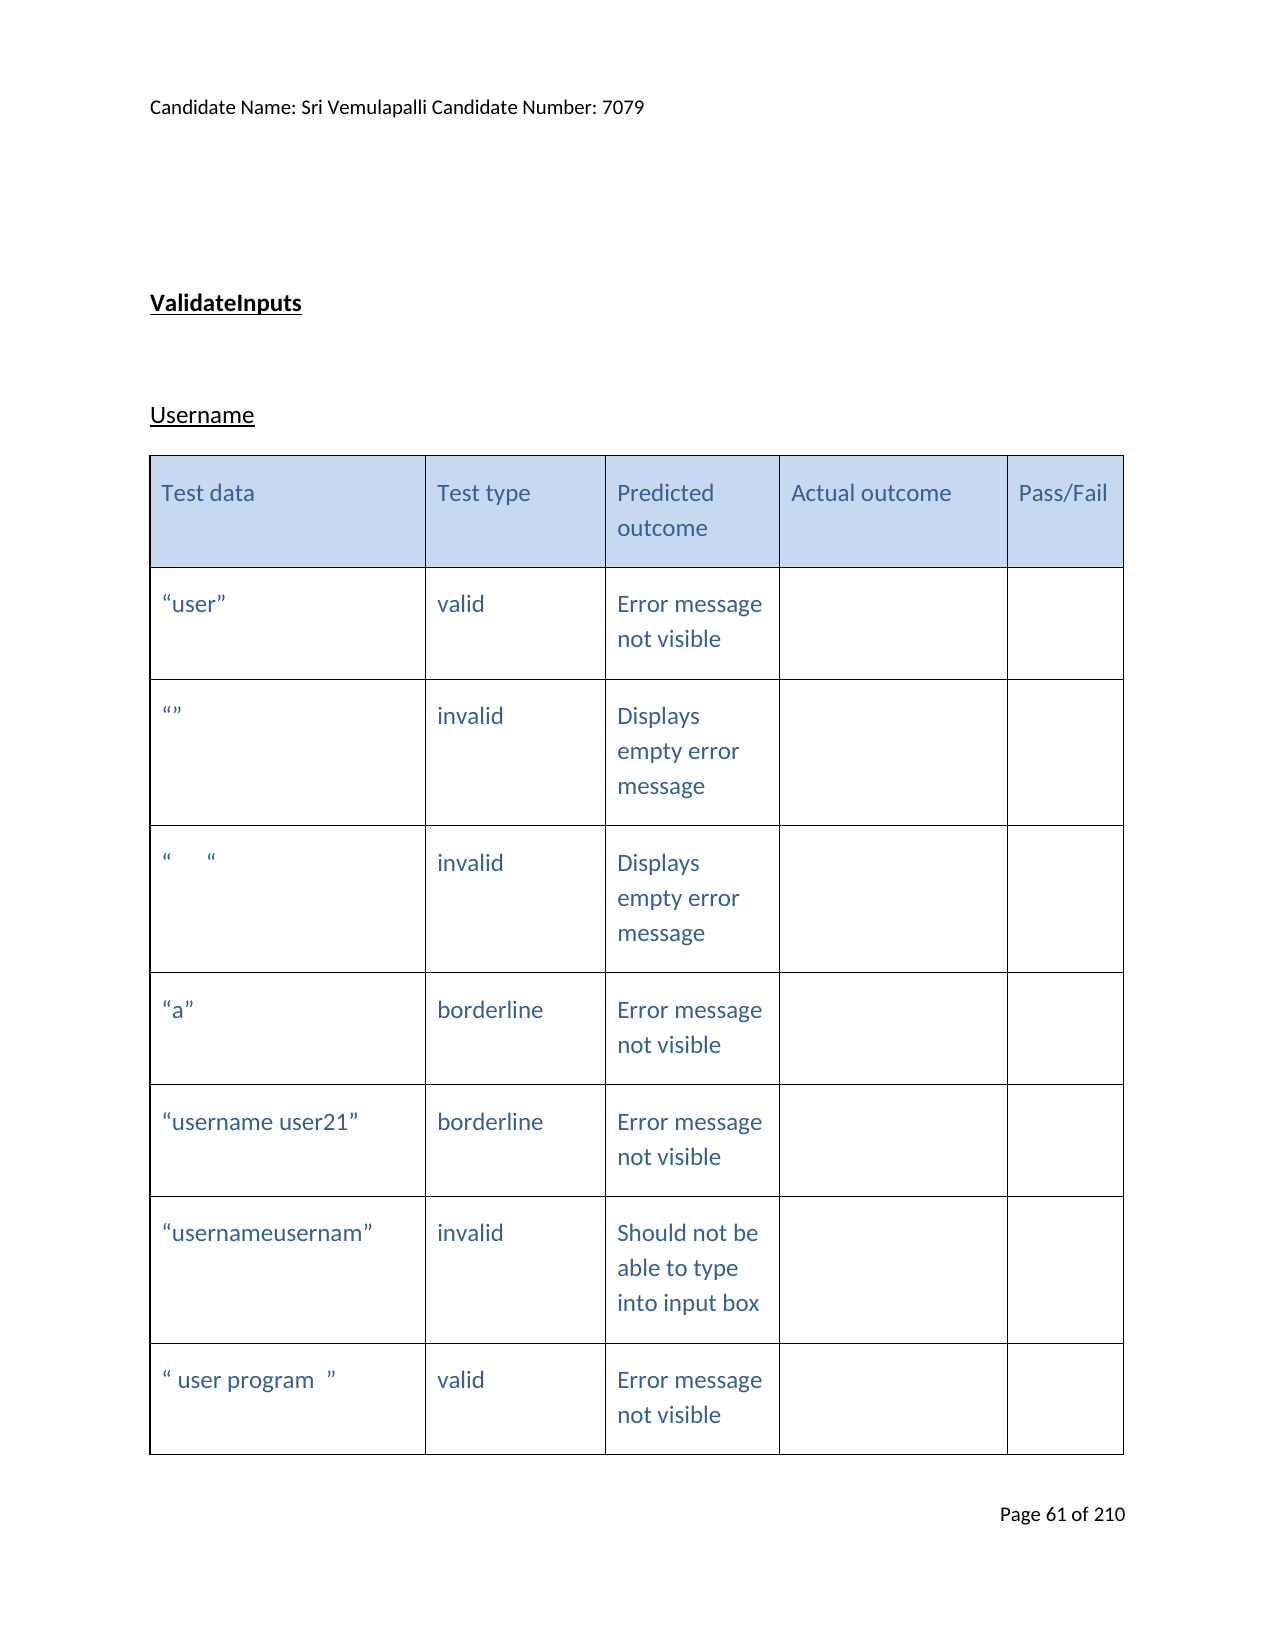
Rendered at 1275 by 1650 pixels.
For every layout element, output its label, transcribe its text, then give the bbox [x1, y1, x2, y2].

table_cell borderline [426, 1085, 605, 1196]
table_cell [1008, 1197, 1123, 1342]
table_cell [1008, 568, 1123, 678]
table_cell “a” [151, 973, 425, 1084]
table_cell [780, 568, 1007, 678]
table_header Actual outcome [780, 456, 1007, 567]
table_cell “” [151, 680, 425, 825]
table_cell Displays empty error message [606, 680, 779, 825]
table_header Predicted outcome [606, 456, 779, 567]
table_cell invalid [426, 680, 605, 825]
table_cell invalid [426, 826, 605, 972]
table_header Test data [151, 456, 425, 567]
table_cell [1008, 1085, 1123, 1196]
table_cell “ user program ” [151, 1344, 425, 1454]
table_cell Error message not visible [606, 1085, 779, 1196]
table_cell Error message not visible [606, 973, 779, 1084]
table_cell [780, 1344, 1007, 1454]
table_cell “usernameusernam” [151, 1197, 425, 1342]
table_cell [780, 680, 1007, 825]
table_cell [1008, 973, 1123, 1084]
table_header Pass/Fail [1008, 456, 1123, 567]
table_cell [1008, 1344, 1123, 1454]
table_cell invalid [426, 1197, 605, 1342]
table_cell [780, 973, 1007, 1084]
text Username [150, 399, 1125, 430]
table_cell “user” [151, 568, 425, 678]
table_cell Error message not visible [606, 1344, 779, 1454]
table_cell valid [426, 568, 605, 678]
table_cell “ “ [151, 826, 425, 972]
table_header Test type [426, 456, 605, 567]
table_cell Error message not visible [606, 568, 779, 678]
text ValidateInputs [150, 287, 1125, 318]
table_cell [780, 1085, 1007, 1196]
table_cell “username user21” [151, 1085, 425, 1196]
table_cell Displays empty error message [606, 826, 779, 972]
table_cell valid [426, 1344, 605, 1454]
table_cell [1008, 680, 1123, 825]
table_cell Should not be able to type into input box [606, 1197, 779, 1342]
table_cell [780, 826, 1007, 972]
table_cell [780, 1197, 1007, 1342]
table_cell [1008, 826, 1123, 972]
table_cell borderline [426, 973, 605, 1084]
